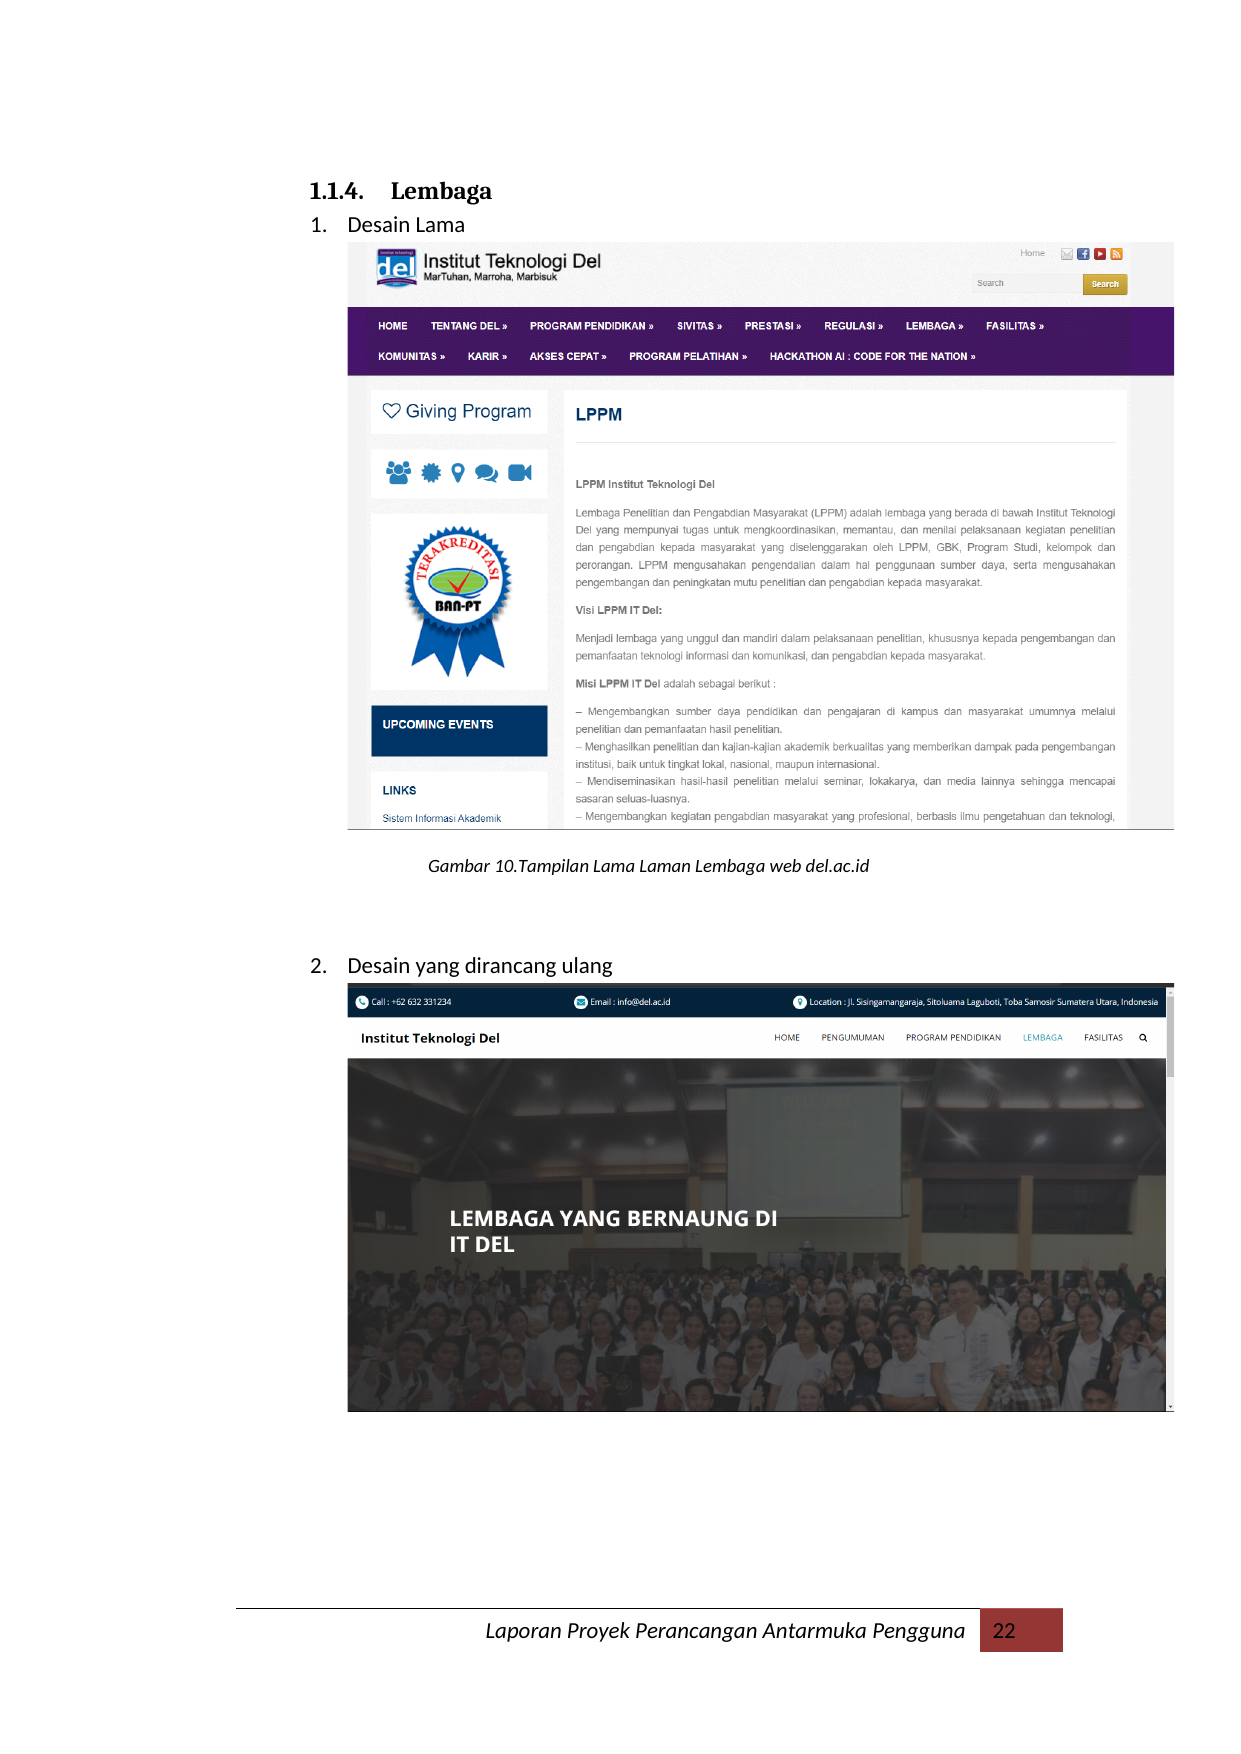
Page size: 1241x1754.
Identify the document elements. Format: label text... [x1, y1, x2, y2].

picture [347, 242, 1175, 830]
subtitle Lembaga [310, 177, 1063, 206]
text Gambar 10.Tampilan Lama Laman Lembaga web del.ac.id [236, 854, 1063, 877]
picture [347, 983, 1175, 1412]
list Desain Lama [310, 210, 1063, 238]
list Desain yang dirancang ulang [310, 951, 1063, 979]
